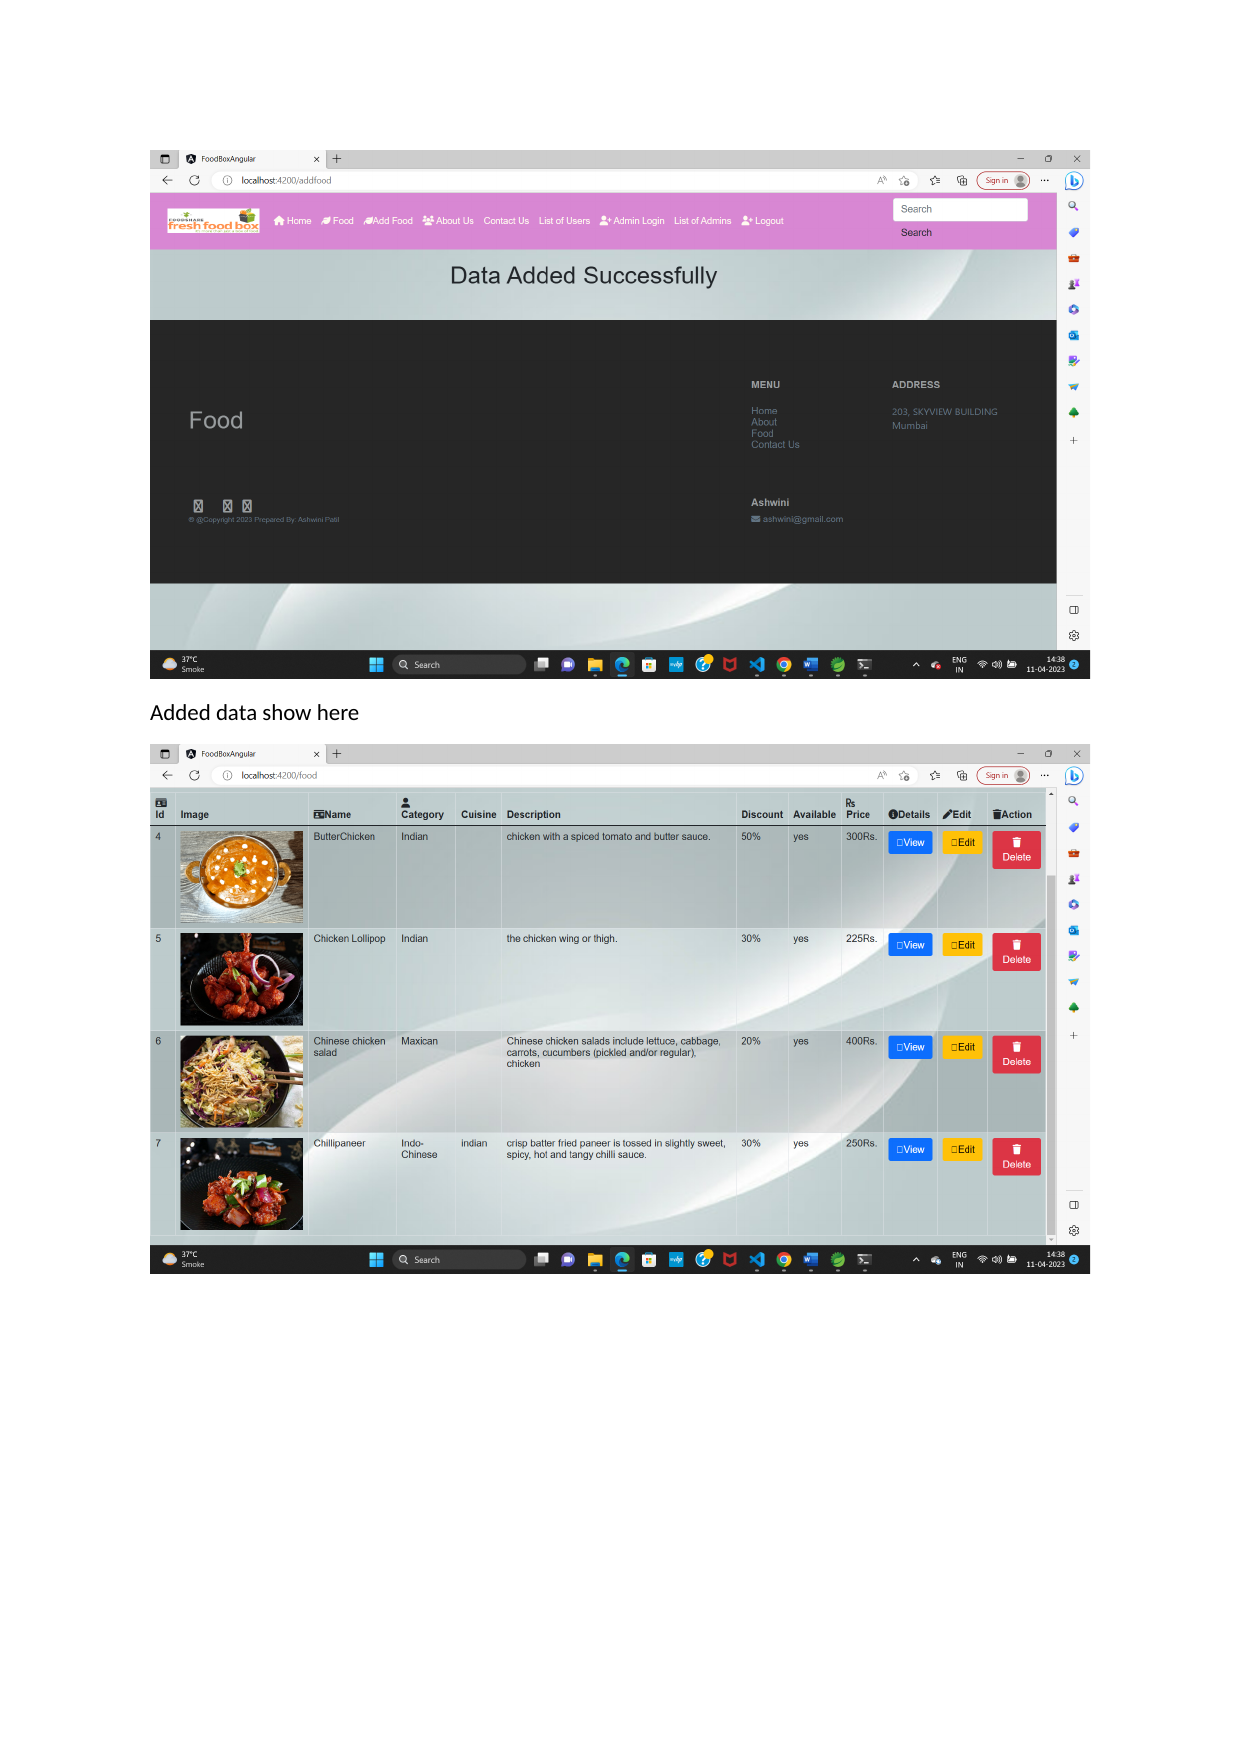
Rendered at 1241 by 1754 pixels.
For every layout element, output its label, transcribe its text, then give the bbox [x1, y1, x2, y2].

picture [150, 744, 1091, 1274]
text Added data show here [150, 698, 1090, 726]
picture [150, 150, 1091, 679]
